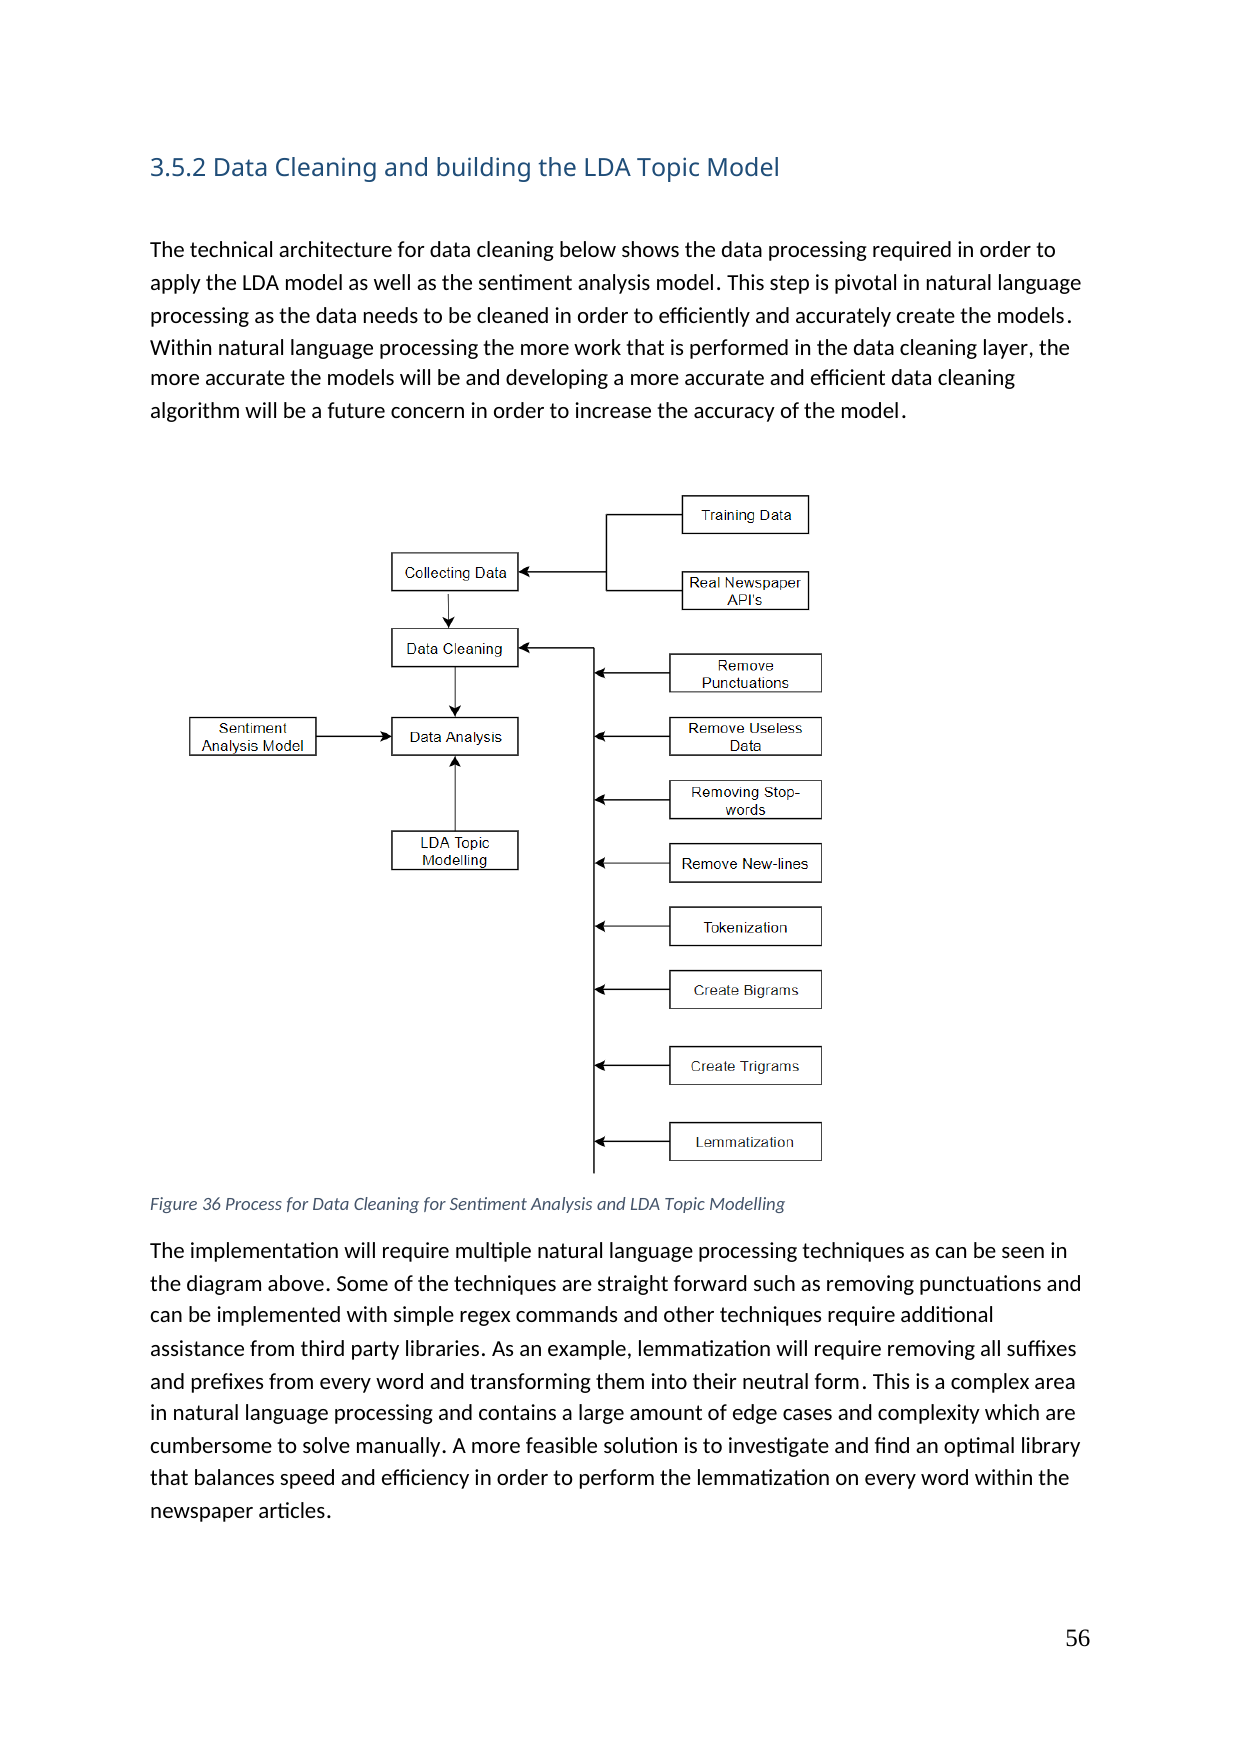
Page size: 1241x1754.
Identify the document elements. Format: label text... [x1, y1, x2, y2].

text The technical architecture for data cleaning below shows the data processing required in order to apply the LDA model as well as the sentiment analysis model. This step is pivotal in natural language processing as the data needs to be cleaned in order to efficiently and accurately create the models. Within natural language processing the more work that is performed in the data cleaning layer, the more accurate the models will be and developing a more accurate and efficient data cleaning algorithm will be a future concern in order to increase the accuracy of the model. [150, 235, 1090, 425]
text The implementation will require multiple natural language processing techniques as can be seen in the diagram above. Some of the techniques are straight forward such as removing punctuations and can be implemented with simple regex commands and other techniques require additional assistance from third party libraries. As an example, lemmatization will require removing all suffixes and prefixes from every word and transforming them into their neutral form. This is a complex area in natural language processing and contains a large amount of edge cases and complexity which are cumbersome to solve manually. A more feasible solution is to investigate and find an optimal library that balances speed and efficiency in order to perform the lemmatization on every word within the newspaper articles. [150, 1236, 1090, 1524]
subtitle 3.5.2 Data Cleaning and building the LDA Topic Model [150, 150, 1090, 184]
picture [150, 492, 855, 1174]
text Figure 36 Process for Data Cleaning for Sentiment Analysis and LDA Topic Modelling [150, 1193, 1090, 1216]
